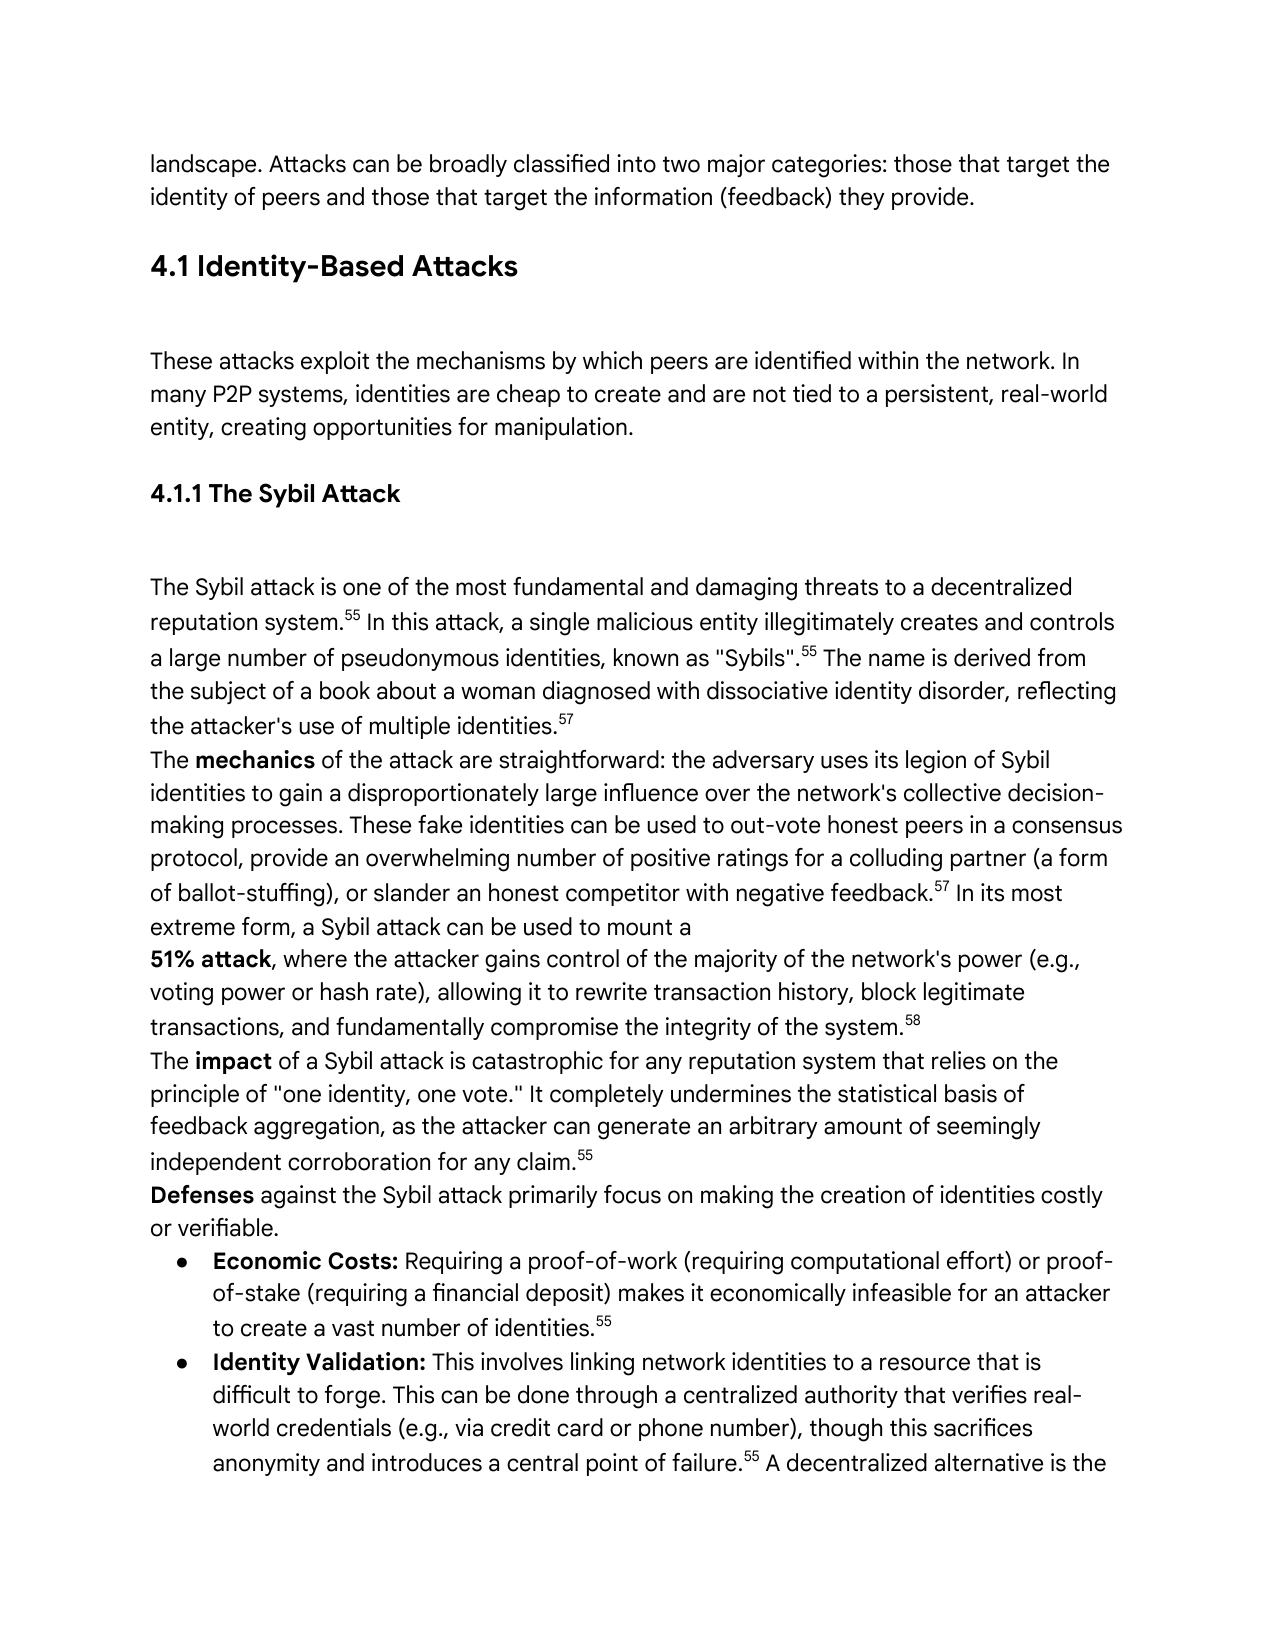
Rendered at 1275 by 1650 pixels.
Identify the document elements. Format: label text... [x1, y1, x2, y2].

subtitle 4.1.1 The Sybil Attack [150, 478, 1125, 510]
text These attacks exploit the mechanisms by which peers are identified within the network. In many P2P systems, identities are cheap to create and are not tied to a persistent, real-world entity, creating opportunities for manipulation. [150, 347, 1125, 442]
text The impact of a Sybil attack is catastrophic for any reputation system that relies on the principle of "one identity, one vote." It completely undermines the statistical basis of feedback aggregation, as the attacker can generate an arbitrary amount of seemingly independent corroboration for any claim.55 [150, 1047, 1125, 1177]
list Economic Costs: Requiring a proof-of-work (requiring computational effort) or proof-of-stake (requiring a financial deposit) makes it economically infeasible for an attacker to create a vast number of identities.55 [175, 1247, 1125, 1344]
subtitle 4.1 Identity-Based Attacks [150, 248, 1125, 285]
text 51% attack, where the attacker gains control of the majority of the network's power (e.g., voting power or hash rate), allowing it to rewrite transaction history, block legitimate transactions, and fundamentally compromise the integrity of the system.58 [150, 946, 1125, 1043]
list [175, 1348, 1125, 1478]
text The Sybil attack is one of the most fundamental and damaging threats to a decentralized reputation system.55 In this attack, a single malicious entity illegitimately creates and controls a large number of pseudonymous identities, known as "Sybils".55 The name is derived from the subject of a book about a woman diagnosed with dissociative identity disorder, reflecting the attacker's use of multiple identities.57 [150, 573, 1125, 742]
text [150, 150, 1125, 211]
text Defenses against the Sybil attack primarily focus on making the creation of identities costly or verifiable. [150, 1181, 1125, 1243]
text The mechanics of the attack are straightforward: the adversary uses its legion of Sybil identities to gain a disproportionately large influence over the network's collective decision-making processes. These fake identities can be used to out-vote honest peers in a consensus protocol, provide an overwhelming number of positive ratings for a colluding partner (a form of ballot-stuffing), or slander an honest competitor with negative feedback.57 In its most extreme form, a Sybil attack can be used to mount a [150, 746, 1125, 942]
